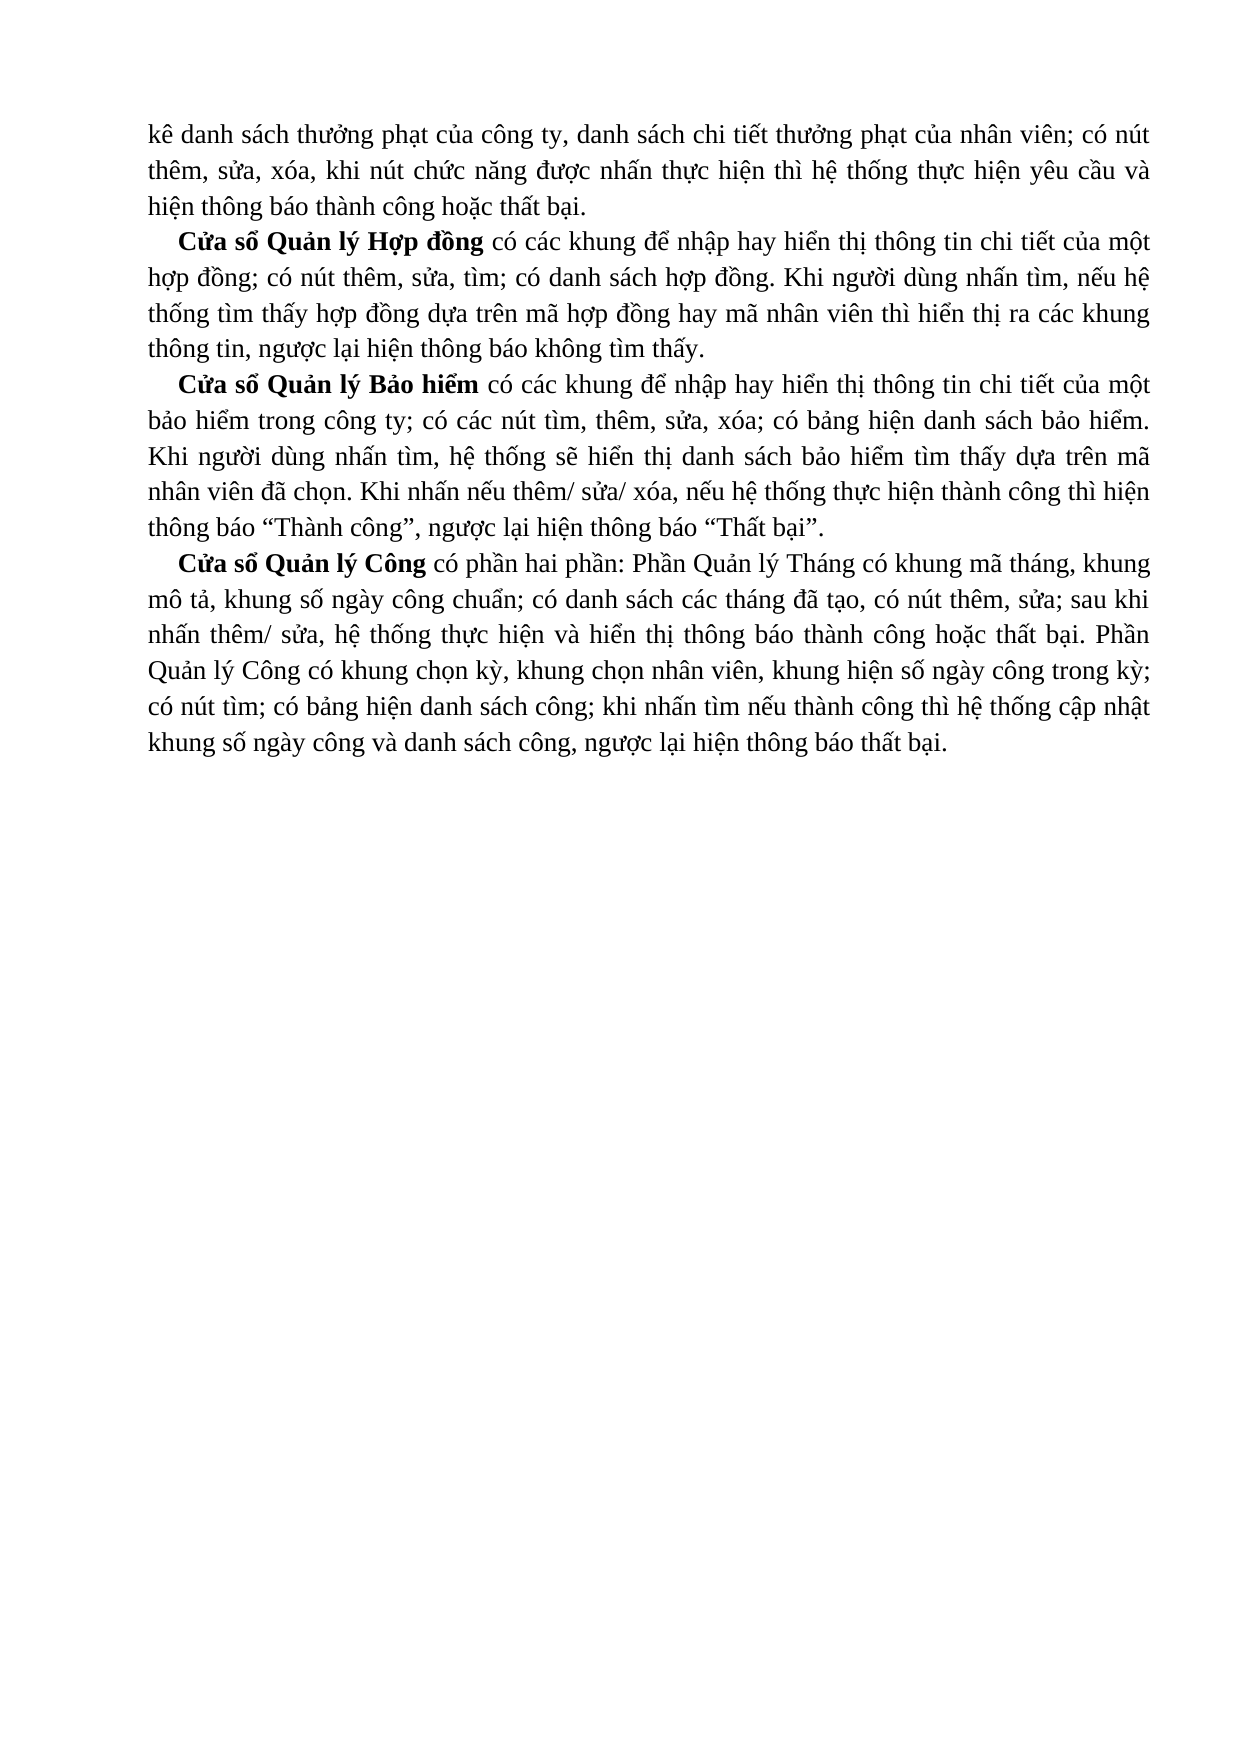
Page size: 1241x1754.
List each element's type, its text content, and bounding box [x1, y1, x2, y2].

text Cửa sổ Quản lý Hợp đồng có các khung để nhập hay hiển thị thông tin chi tiết của một hợp đồng; có nút thêm, sửa, tìm; có danh sách hợp đồng. Khi người dùng nhấn tìm, nếu hệ thống tìm thấy hợp đồng dựa trên mã hợp đồng hay mã nhân viên thì hiển thị ra các khung thông tin, ngược lại hiện thông báo không tìm thấy. [148, 225, 1152, 364]
text Cửa sổ Quản lý Bảo hiểm có các khung để nhập hay hiển thị thông tin chi tiết của một bảo hiểm trong công ty; có các nút tìm, thêm, sửa, xóa; có bảng hiện danh sách bảo hiểm. Khi người dùng nhấn tìm, hệ thống sẽ hiển thị danh sách bảo hiểm tìm thấy dựa trên mã nhân viên đã chọn. Khi nhấn nếu thêm/ sửa/ xóa, nếu hệ thống thực hiện thành công thì hiện thông báo “Thành công”, ngược lại hiện thông báo “Thất bại”. [148, 368, 1152, 542]
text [148, 118, 1152, 221]
text Cửa sổ Quản lý Công có phần hai phần: Phần Quản lý Tháng có khung mã tháng, khung mô tả, khung số ngày công chuẩn; có danh sách các tháng đã tạo, có nút thêm, sửa; sau khi nhấn thêm/ sửa, hệ thống thực hiện và hiển thị thông báo thành công hoặc thất bại. Phần Quản lý Công có khung chọn kỳ, khung chọn nhân viên, khung hiện số ngày công trong kỳ; có nút tìm; có bảng hiện danh sách công; khi nhấn tìm nếu thành công thì hệ thống cập nhật khung số ngày công và danh sách công, ngược lại hiện thông báo thất bại. [148, 547, 1152, 757]
